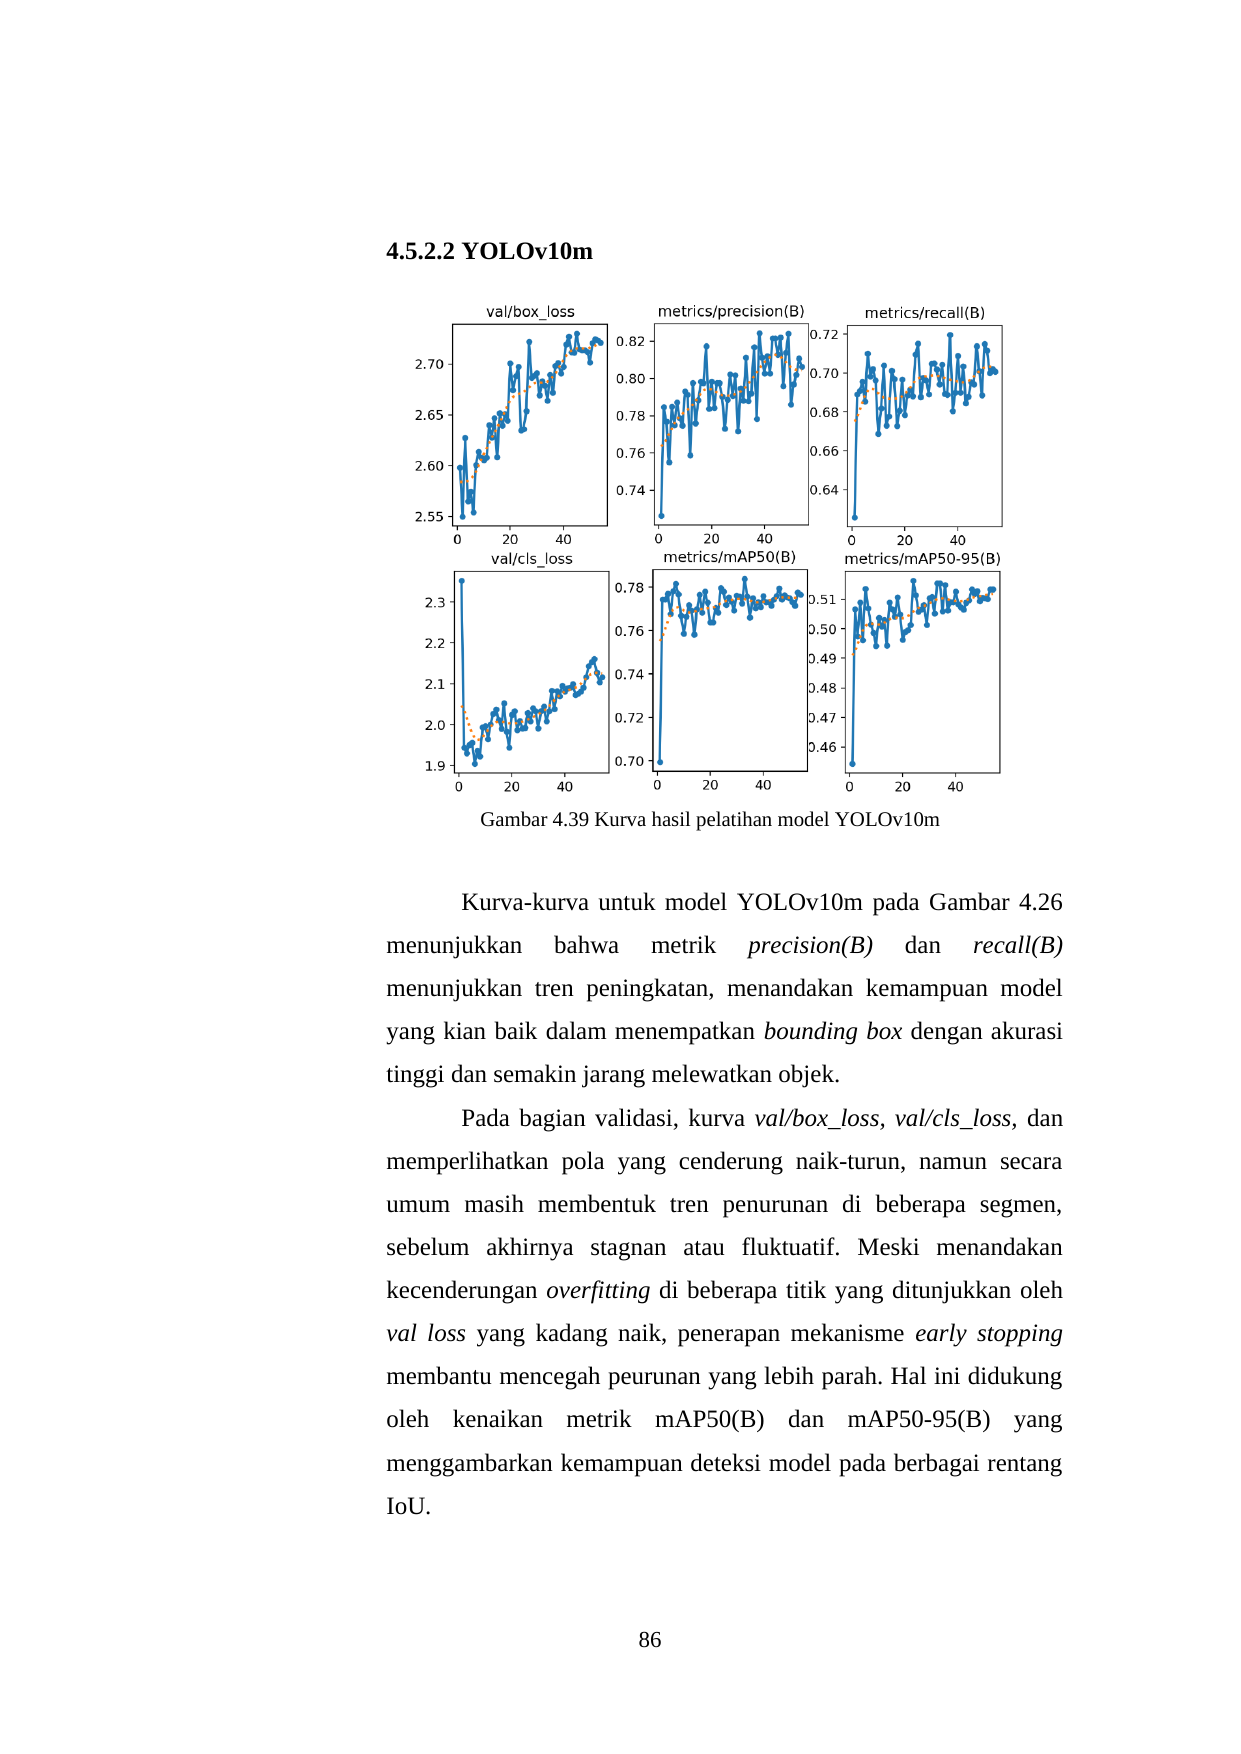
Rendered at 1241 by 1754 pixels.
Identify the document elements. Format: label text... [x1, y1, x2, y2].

picture [413, 302, 1007, 798]
text Kurva-kurva untuk model YOLOv10m pada Gambar 4.26 menunjukkan bahwa metrik precision(B) dan recall(B) menunjukkan tren peningkatan, menandakan kemampuan model yang kian baik dalam menempatkan bounding box dengan akurasi tinggi dan semakin jarang melewatkan objek. [386, 887, 1063, 1088]
text Pada bagian validasi, kurva val/box_loss, val/cls_loss, dan memperlihatkan pola yang cenderung naik-turun, namun secara umum masih membentuk tren penurunan di beberapa segmen, sebelum akhirnya stagnan atau fluktuatif. Meski menandakan kecenderungan overfitting di beberapa titik yang ditunjukkan oleh val loss yang kadang naik, penerapan mekanisme early stopping membantu mencegah peurunan yang lebih parah. Hal ini didukung oleh kenaikan metrik mAP50(B) dan mAP50-95(B) yang menggambarkan kemampuan deteksi model pada berbagai rentang IoU. [386, 1103, 1063, 1519]
subtitle 4.5.2.2 YOLOv10m [386, 236, 1063, 265]
